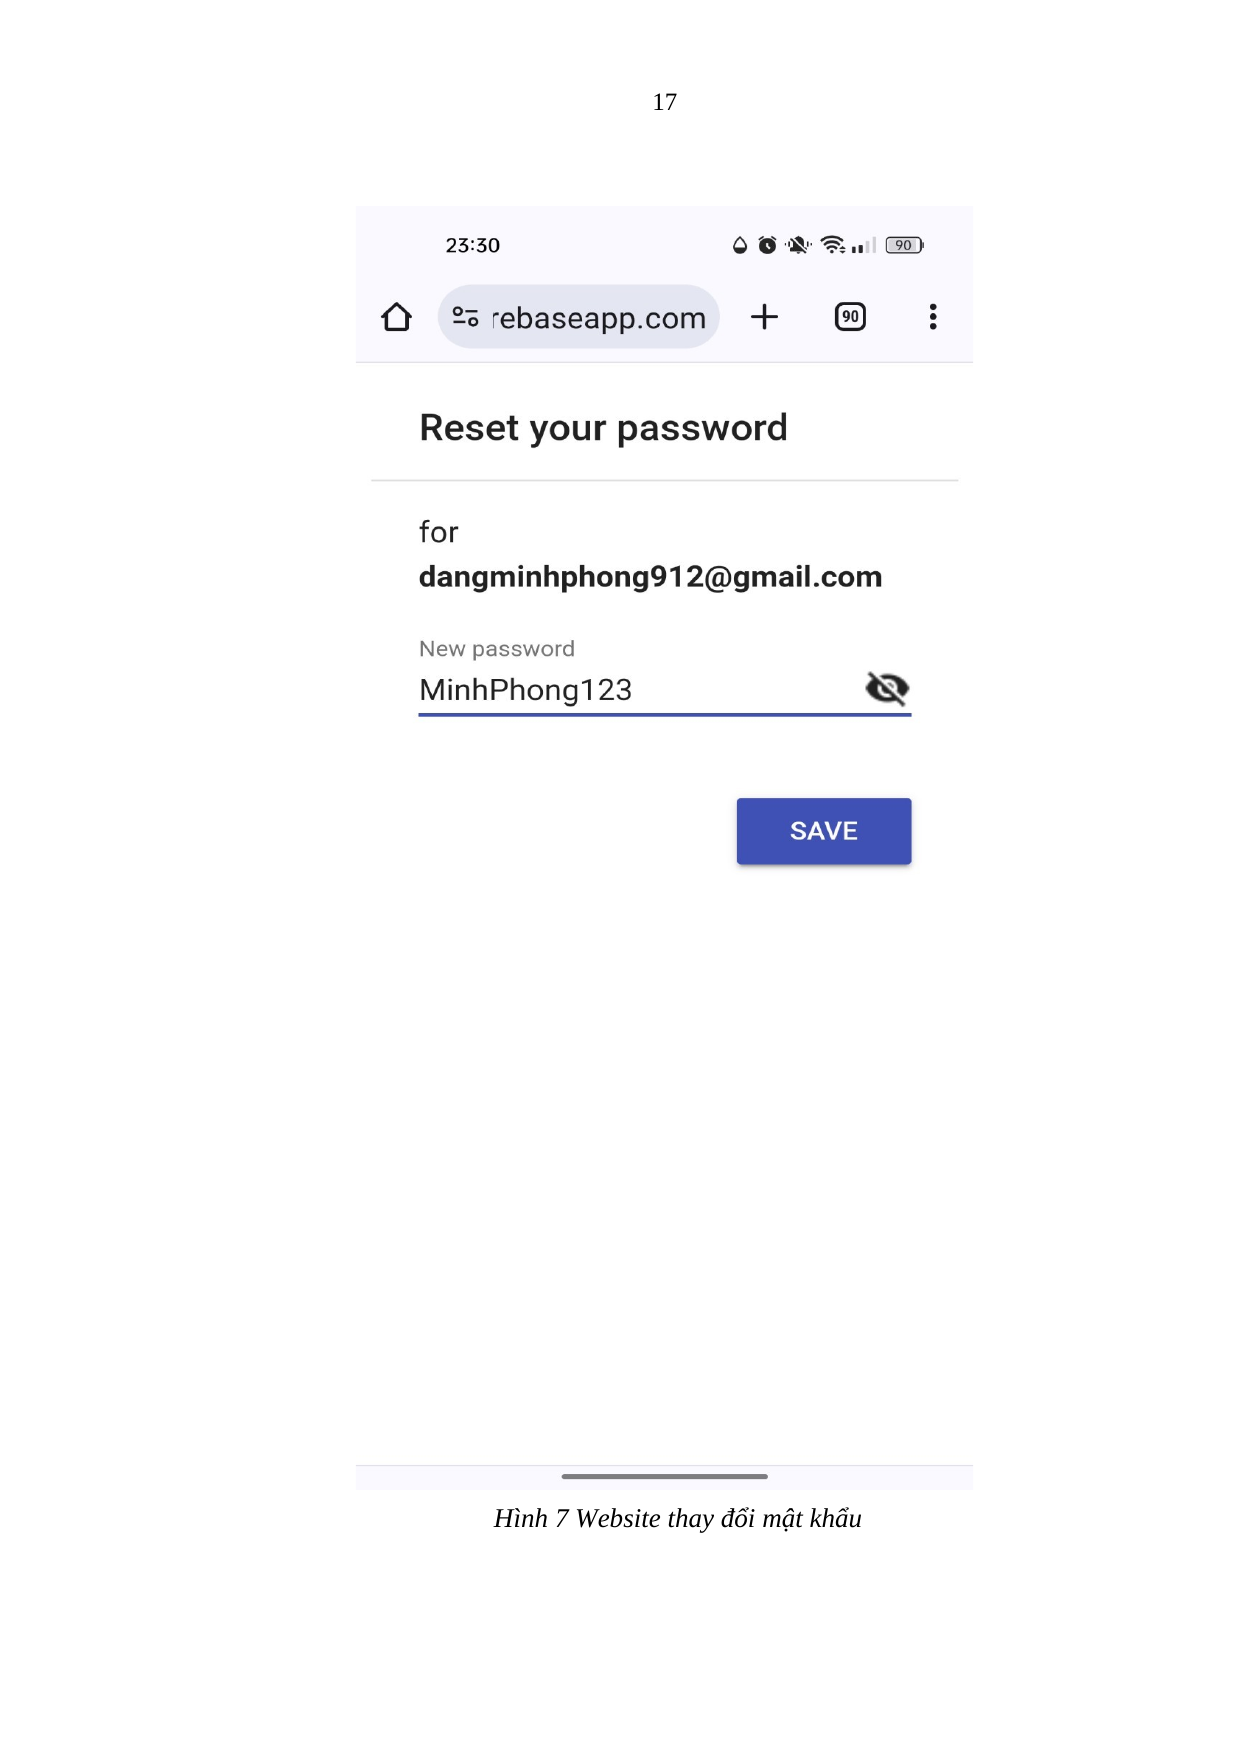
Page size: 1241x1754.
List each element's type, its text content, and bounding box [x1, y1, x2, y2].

text Hình 7 Website thay đổi mật khẩu [236, 1502, 1122, 1533]
picture [355, 206, 974, 1490]
